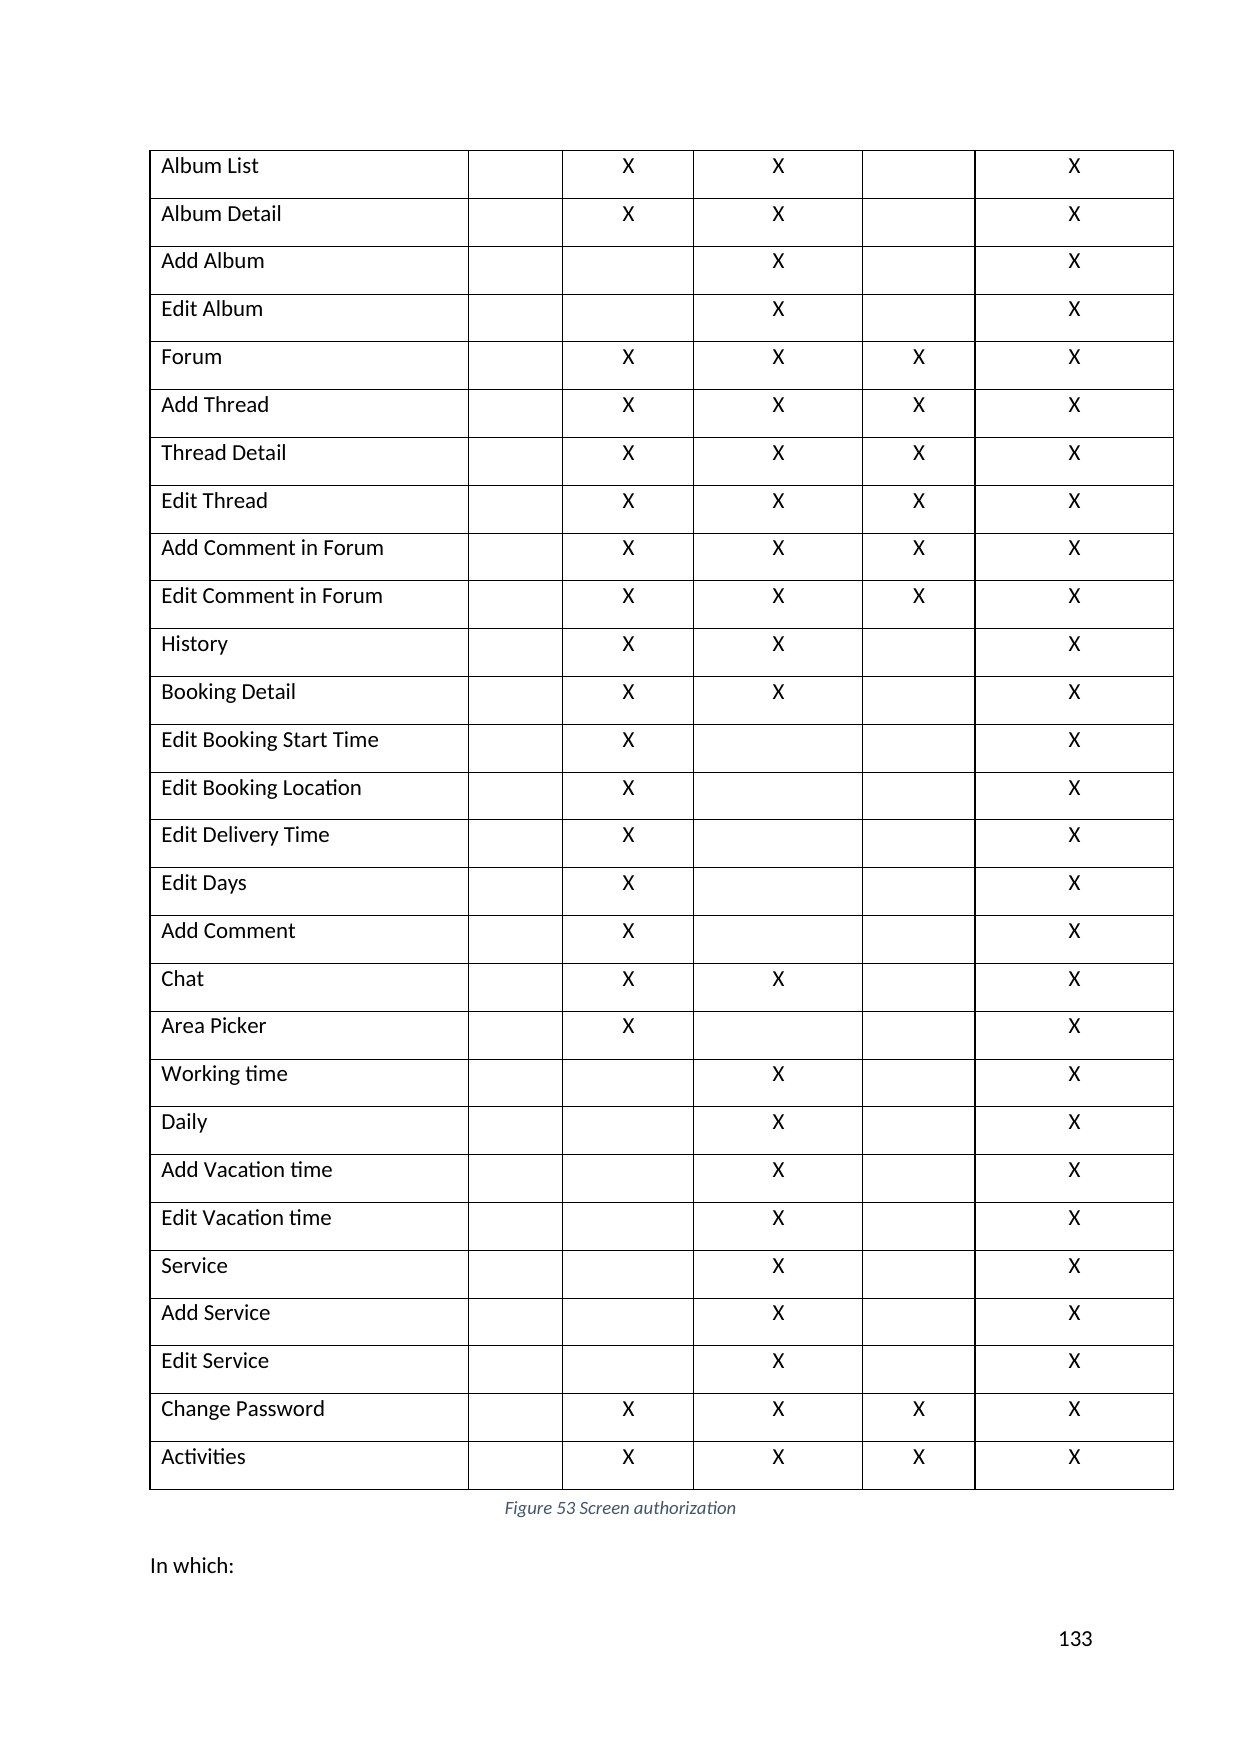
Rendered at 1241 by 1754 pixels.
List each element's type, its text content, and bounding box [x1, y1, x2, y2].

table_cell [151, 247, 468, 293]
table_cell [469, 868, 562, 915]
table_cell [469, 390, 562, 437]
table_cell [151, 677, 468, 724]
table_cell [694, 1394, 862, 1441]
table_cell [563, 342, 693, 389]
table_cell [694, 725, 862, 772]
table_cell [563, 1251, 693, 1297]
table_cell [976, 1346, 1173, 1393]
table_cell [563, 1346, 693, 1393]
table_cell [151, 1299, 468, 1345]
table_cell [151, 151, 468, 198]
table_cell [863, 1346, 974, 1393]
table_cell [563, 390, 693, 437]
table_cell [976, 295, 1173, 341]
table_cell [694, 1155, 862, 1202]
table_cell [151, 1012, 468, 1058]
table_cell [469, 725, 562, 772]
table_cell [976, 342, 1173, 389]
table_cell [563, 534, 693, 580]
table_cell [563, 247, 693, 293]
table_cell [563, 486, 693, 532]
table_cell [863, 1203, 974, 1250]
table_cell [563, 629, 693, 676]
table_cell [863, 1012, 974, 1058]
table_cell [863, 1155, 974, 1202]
text In which: [150, 1551, 1093, 1579]
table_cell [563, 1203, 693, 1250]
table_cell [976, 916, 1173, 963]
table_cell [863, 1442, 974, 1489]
text Figure 53 Screen authorization [150, 1496, 1093, 1519]
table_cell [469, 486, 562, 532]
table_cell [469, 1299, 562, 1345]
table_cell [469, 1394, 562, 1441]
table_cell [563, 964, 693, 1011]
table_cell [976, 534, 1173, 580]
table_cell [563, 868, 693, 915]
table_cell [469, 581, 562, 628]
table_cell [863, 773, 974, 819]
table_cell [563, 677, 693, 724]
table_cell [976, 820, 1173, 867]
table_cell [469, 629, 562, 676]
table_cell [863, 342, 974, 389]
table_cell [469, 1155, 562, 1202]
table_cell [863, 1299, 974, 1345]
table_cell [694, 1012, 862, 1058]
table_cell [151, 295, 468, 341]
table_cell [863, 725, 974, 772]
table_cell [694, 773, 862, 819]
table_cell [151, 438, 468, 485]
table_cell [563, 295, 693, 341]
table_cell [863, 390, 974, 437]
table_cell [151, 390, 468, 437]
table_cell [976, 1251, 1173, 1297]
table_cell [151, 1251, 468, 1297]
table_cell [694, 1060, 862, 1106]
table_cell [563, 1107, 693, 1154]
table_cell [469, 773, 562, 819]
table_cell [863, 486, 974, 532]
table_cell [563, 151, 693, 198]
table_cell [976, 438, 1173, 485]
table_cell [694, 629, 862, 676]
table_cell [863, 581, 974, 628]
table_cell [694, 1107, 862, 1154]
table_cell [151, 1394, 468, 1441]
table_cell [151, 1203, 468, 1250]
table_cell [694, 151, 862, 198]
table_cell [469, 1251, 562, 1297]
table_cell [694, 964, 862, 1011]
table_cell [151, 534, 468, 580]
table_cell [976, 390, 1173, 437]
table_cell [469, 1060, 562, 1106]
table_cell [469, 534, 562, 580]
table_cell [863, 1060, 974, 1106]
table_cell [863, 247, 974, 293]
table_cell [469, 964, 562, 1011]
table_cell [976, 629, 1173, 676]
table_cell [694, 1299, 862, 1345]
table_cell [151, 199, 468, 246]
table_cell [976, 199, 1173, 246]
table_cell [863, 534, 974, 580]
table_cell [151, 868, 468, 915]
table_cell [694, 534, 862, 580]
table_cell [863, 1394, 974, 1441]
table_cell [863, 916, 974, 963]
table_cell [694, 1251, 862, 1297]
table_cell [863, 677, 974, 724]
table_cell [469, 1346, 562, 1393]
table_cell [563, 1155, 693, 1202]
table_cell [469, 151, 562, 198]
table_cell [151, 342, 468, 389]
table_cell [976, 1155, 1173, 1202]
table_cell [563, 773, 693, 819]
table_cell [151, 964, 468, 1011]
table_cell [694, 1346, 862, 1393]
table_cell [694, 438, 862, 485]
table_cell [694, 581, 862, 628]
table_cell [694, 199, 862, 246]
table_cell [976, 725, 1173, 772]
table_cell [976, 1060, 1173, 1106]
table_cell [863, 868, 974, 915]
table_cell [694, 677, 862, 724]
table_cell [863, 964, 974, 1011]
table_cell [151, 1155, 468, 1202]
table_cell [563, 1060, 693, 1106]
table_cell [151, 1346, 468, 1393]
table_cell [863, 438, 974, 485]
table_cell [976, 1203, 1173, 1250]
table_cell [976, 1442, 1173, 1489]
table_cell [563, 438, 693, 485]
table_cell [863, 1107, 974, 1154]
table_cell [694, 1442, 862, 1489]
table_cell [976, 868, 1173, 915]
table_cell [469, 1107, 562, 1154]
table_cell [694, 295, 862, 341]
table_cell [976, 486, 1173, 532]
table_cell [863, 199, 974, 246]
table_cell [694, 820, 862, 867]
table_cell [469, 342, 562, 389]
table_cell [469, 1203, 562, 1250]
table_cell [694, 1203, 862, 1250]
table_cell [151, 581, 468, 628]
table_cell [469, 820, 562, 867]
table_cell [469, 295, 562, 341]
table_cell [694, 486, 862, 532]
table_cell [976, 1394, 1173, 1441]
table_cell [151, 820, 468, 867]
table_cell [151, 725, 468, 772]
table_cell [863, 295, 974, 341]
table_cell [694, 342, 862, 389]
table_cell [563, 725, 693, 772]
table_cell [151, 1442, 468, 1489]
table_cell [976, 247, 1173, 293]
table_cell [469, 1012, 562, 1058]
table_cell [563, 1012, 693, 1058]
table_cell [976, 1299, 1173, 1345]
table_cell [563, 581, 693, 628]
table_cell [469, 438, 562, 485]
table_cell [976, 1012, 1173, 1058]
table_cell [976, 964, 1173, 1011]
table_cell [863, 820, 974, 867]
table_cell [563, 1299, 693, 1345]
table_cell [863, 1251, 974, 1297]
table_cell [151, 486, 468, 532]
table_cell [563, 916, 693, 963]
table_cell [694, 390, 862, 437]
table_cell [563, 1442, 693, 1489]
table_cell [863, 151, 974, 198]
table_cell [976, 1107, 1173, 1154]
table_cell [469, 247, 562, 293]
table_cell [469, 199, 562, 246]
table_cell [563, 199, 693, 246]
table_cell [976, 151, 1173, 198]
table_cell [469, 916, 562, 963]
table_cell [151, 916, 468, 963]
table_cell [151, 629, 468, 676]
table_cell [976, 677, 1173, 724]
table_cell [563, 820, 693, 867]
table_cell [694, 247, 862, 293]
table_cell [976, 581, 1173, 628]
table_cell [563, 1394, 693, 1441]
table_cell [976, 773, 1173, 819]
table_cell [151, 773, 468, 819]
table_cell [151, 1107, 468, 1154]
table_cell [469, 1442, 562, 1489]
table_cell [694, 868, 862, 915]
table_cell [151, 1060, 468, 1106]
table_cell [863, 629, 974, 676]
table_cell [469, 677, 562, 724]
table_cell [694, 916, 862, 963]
